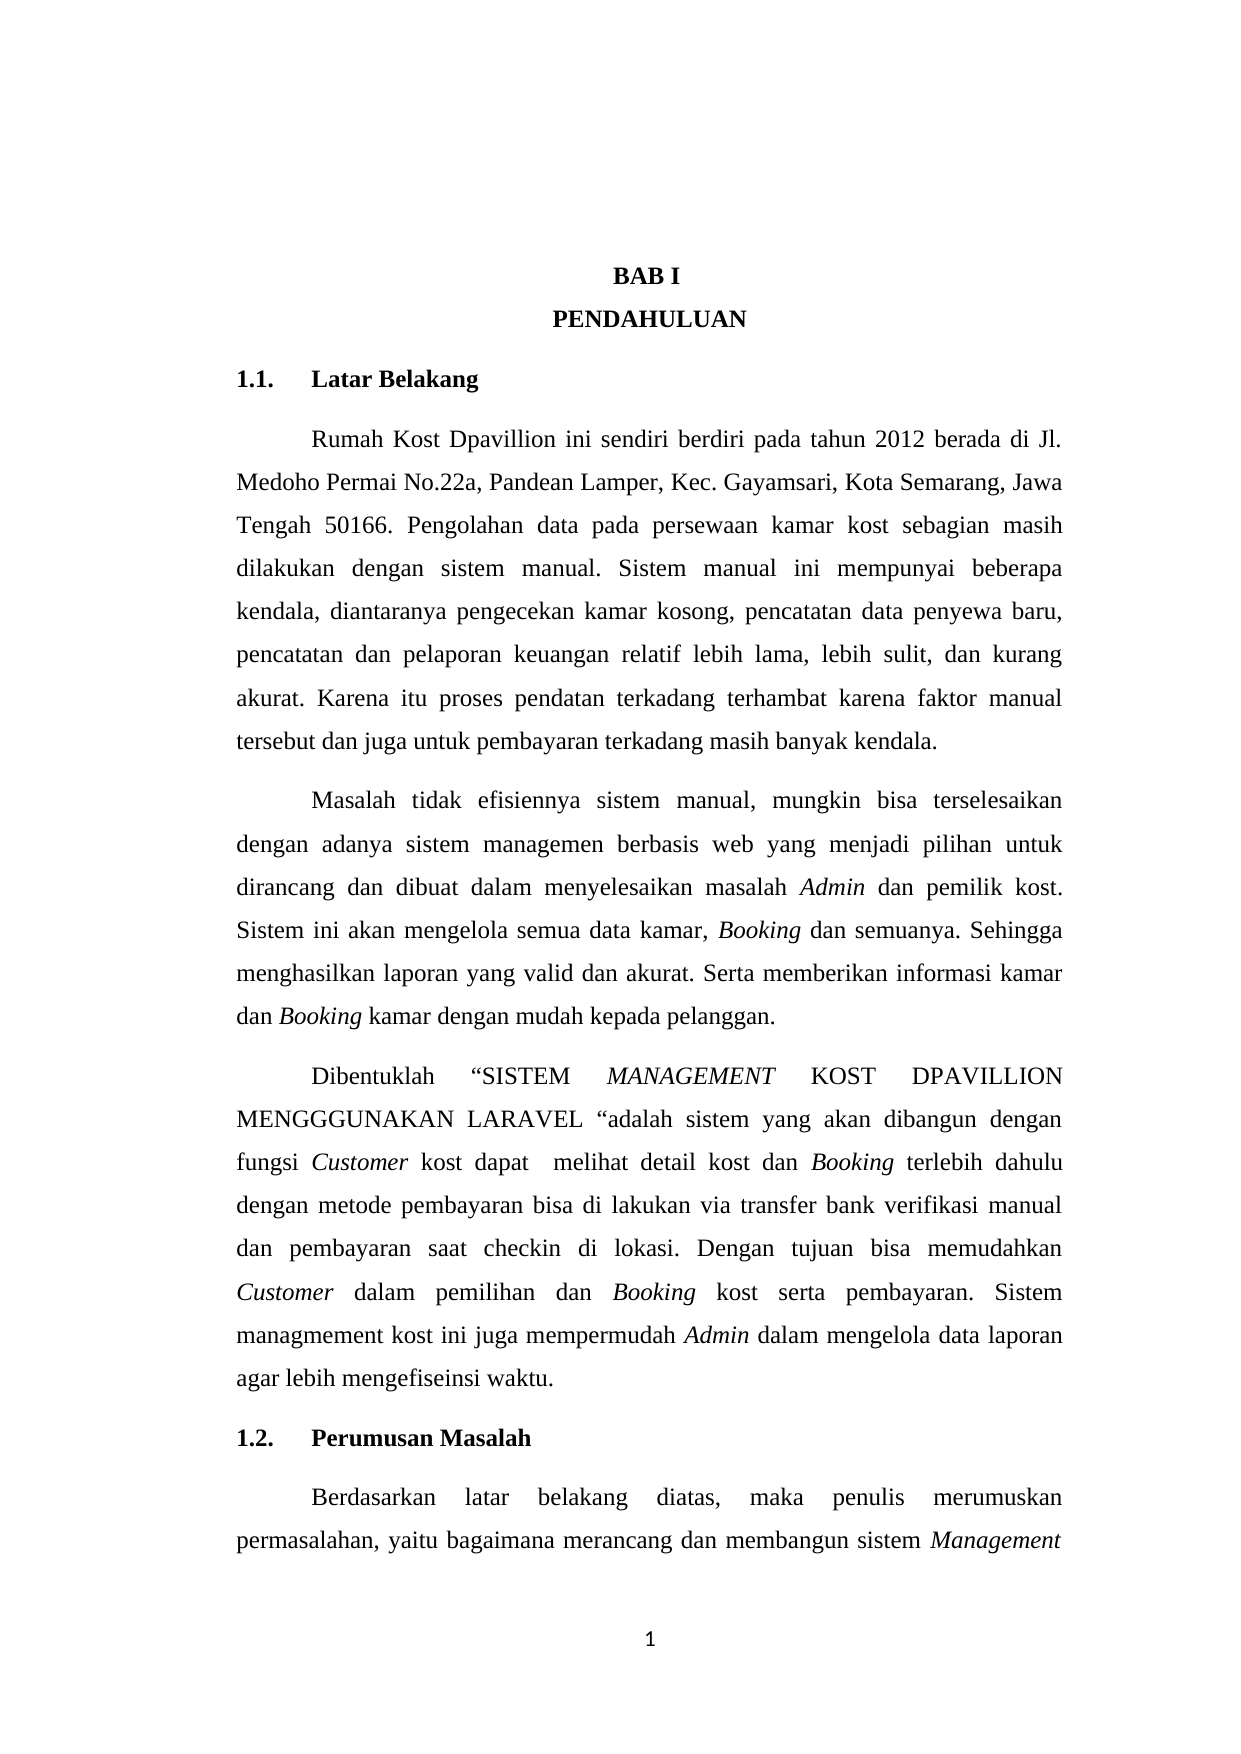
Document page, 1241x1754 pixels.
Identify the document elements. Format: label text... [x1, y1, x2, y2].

subtitle Latar Belakang [236, 364, 1063, 393]
text Masalah tidak efisiennya sistem manual, mungkin bisa terselesaikan dengan adanya sistem managemen berbasis web yang menjadi pilihan untuk dirancang dan dibuat dalam menyelesaikan masalah Admin dan pemilik kost. Sistem ini akan mengelola semua data kamar, Booking dan semuanya. Sehingga menghasilkan laporan yang valid dan akurat. Serta memberikan informasi kamar dan Booking kamar dengan mudah kepada pelanggan. [236, 786, 1063, 1030]
text Rumah Kost Dpavillion ini sendiri berdiri pada tahun 2012 berada di Jl. Medoho Permai No.22a, Pandean Lamper, Kec. Gayamsari, Kota Semarang, Jawa Tengah 50166. Pengolahan data pada persewaan kamar kost sebagian masih dilakukan dengan sistem manual. Sistem manual ini mempunyai beberapa kendala, diantaranya pengecekan kamar kosong, pencatatan data penyewa baru, pencatatan dan pelaporan keuangan relatif lebih lama, lebih sulit, dan kurang akurat. Karena itu proses pendatan terkadang terhambat karena faktor manual tersebut dan juga untuk pembayaran terkadang masih banyak kendala. [236, 424, 1063, 754]
subtitle BAB I PENDAHULUAN [236, 261, 1063, 333]
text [236, 1482, 1063, 1554]
text Dibentuklah “SISTEM MANAGEMENT KOST DPAVILLION MENGGGUNAKAN LARAVEL “adalah sistem yang akan dibangun dengan fungsi Customer kost dapat melihat detail kost dan Booking terlebih dahulu dengan metode pembayaran bisa di lakukan via transfer bank verifikasi manual dan pembayaran saat checkin di lokasi. Dengan tujuan bisa memudahkan Customer dalam pemilihan dan Booking kost serta pembayaran. Sistem managmement kost ini juga mempermudah Admin dalam mengelola data laporan agar lebih mengefiseinsi waktu. [236, 1061, 1063, 1392]
subtitle Perumusan Masalah [236, 1423, 1063, 1451]
